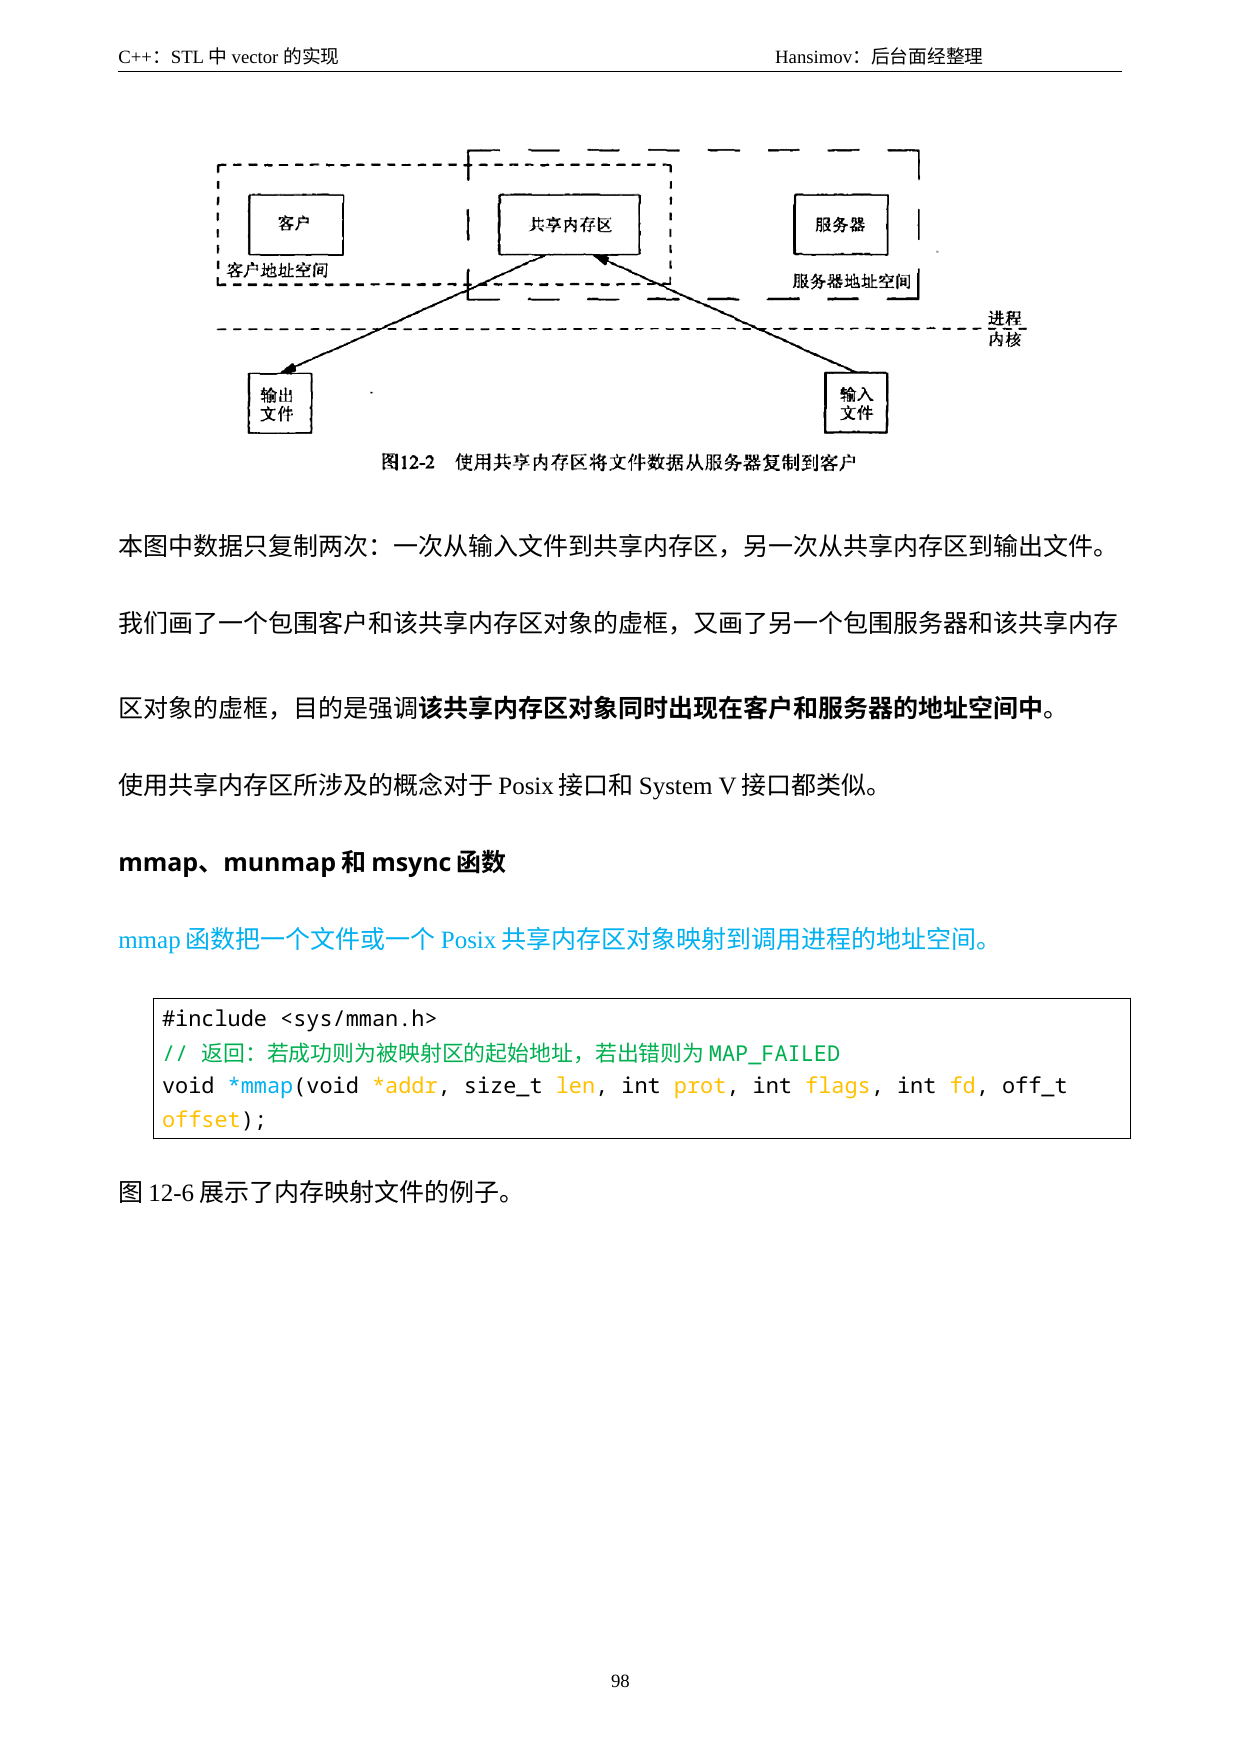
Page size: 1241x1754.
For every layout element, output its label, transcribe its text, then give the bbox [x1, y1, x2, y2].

text 我们画了一个包围客户和该共享内存区对象的虚框，又画了另一个包围服务器和该共享内存区对象的虚框，目的是强调该共享内存区对象同时出现在客户和服务器的地址空间中。 [118, 588, 1122, 740]
list void *mmap(void *addr, size_t len, int prot, int flags, int fd, off_t offset); [154, 1065, 1130, 1138]
text mmap函数把一个文件或一个Posix共享内存区对象映射到调用进程的地址空间。 [118, 903, 1122, 971]
list // 返回：若成功则为被映射区的起始地址，若出错则为MAP_FAILED [154, 1031, 1130, 1065]
picture [206, 129, 1033, 479]
subtitle mmap、munmap和msync函数 [118, 826, 1122, 894]
text 图12-6展示了内存映射文件的例子。 [118, 1156, 1122, 1224]
list #include <sys/mman.h> [154, 999, 1130, 1031]
text 使用共享内存区所涉及的概念对于Posix接口和System V接口都类似。 [118, 749, 1122, 817]
text 本图中数据只复制两次：一次从输入文件到共享内存区，另一次从共享内存区到输出文件。 [118, 511, 1122, 578]
